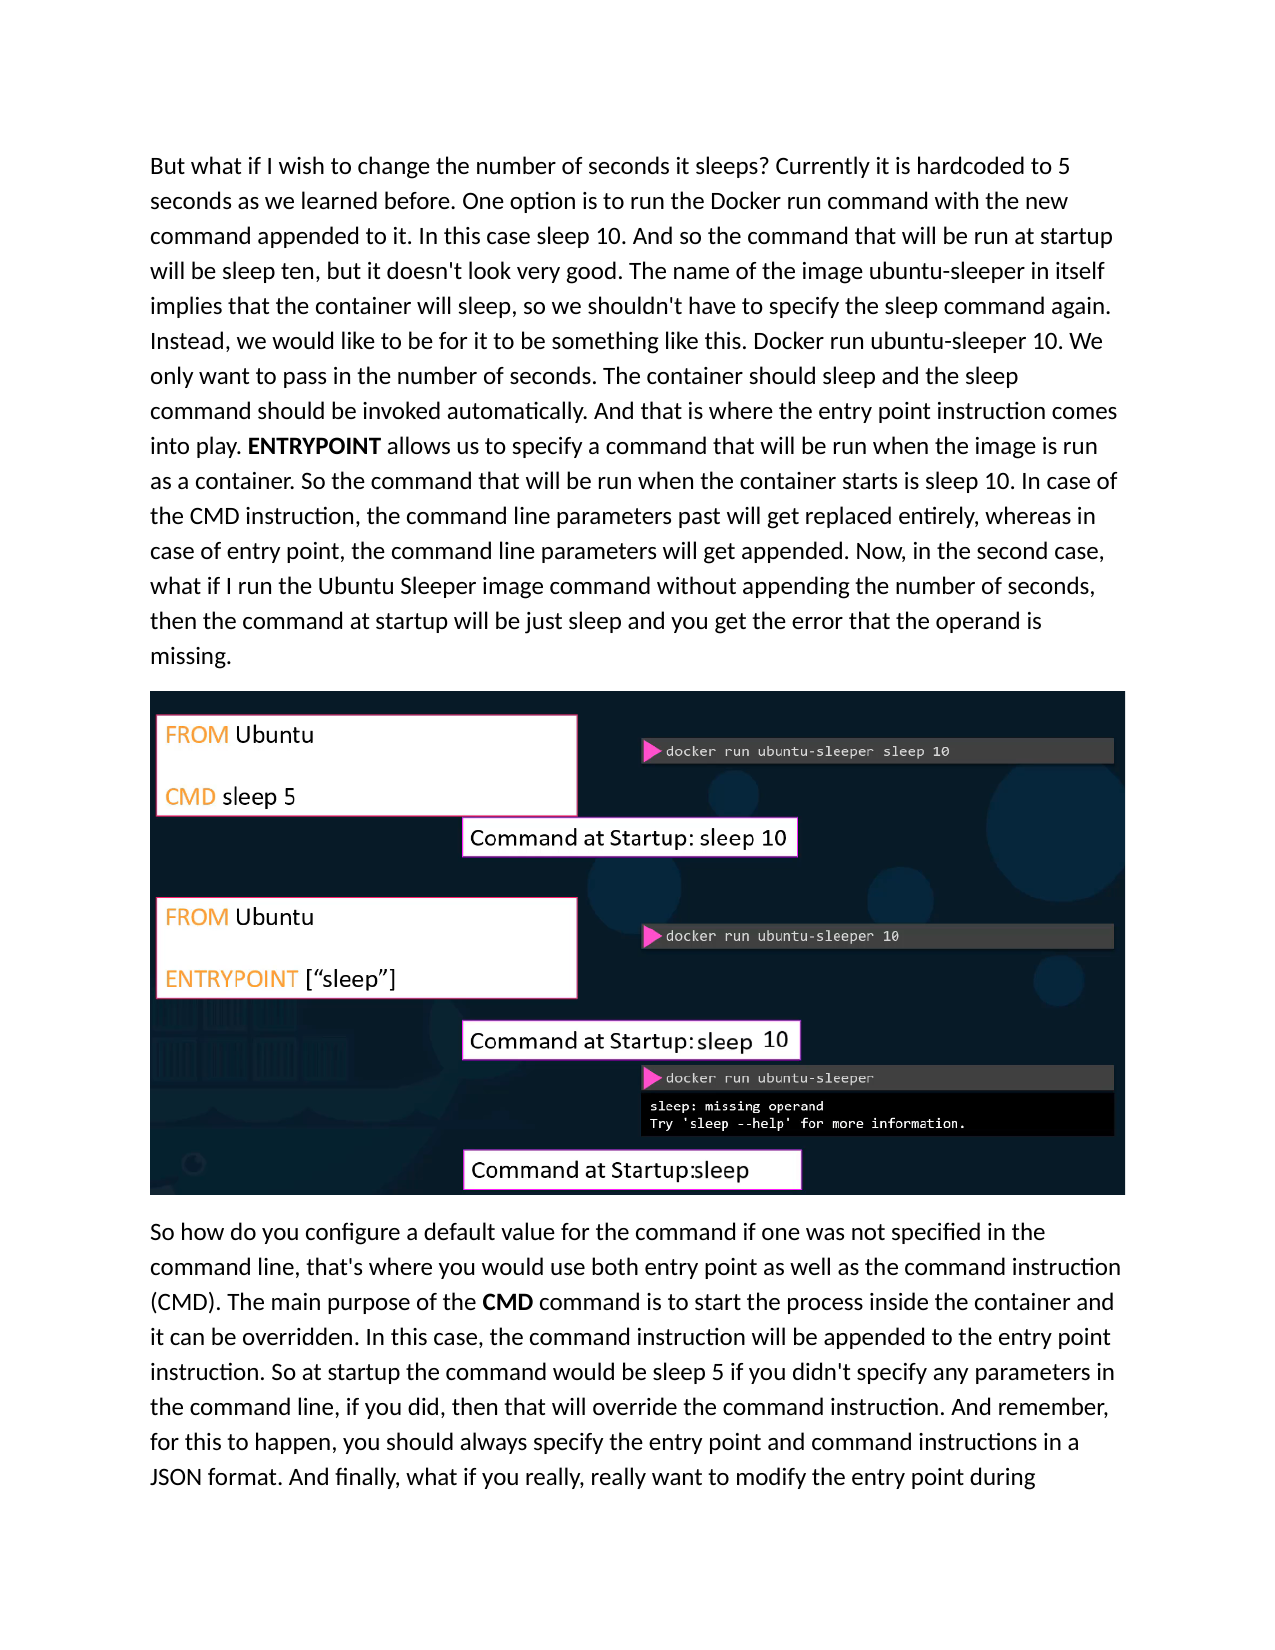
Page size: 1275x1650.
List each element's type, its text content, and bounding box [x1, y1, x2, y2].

text So I now build my new image using the Docker build command and name it as ubuntu-sleeper and I could now simply run the ubuntu, the Docker Ubuntu sleeper command and get the same results. It always sleeps for 5 seconds and exits. But what if I wish to change the number of seconds it sleeps? Currently it is hardcoded to 5 seconds as we learned before. One option is to run the Docker run command with the new command appended to it. In this case sleep 10. And so the command that will be run at startup will be sleep ten, but it doesn't look very good. The name of the image ubuntu-sleeper in itself implies that the container will sleep, so we shouldn't have to specify the sleep command again. Instead, we would like to be for it to be something like this. Docker run ubuntu-sleeper 10. We only want to pass in the number of seconds. The container should sleep and the sleep command should be invoked automatically. And that is where the entry point instruction comes into play. ENTRYPOINT allows us to specify a command that will be run when the image is run as a container. So the command that will be run when the container starts is sleep 10. In case of the CMD instruction, the command line parameters past will get replaced entirely, whereas in case of entry point, the command line parameters will get appended. Now, in the second case, what if I run the Ubuntu Sleeper image command without appending the number of seconds, then the command at startup will be just sleep and you get the error that the operand is missing. [150, 150, 1125, 671]
picture [150, 691, 1125, 1195]
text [150, 1216, 1125, 1492]
